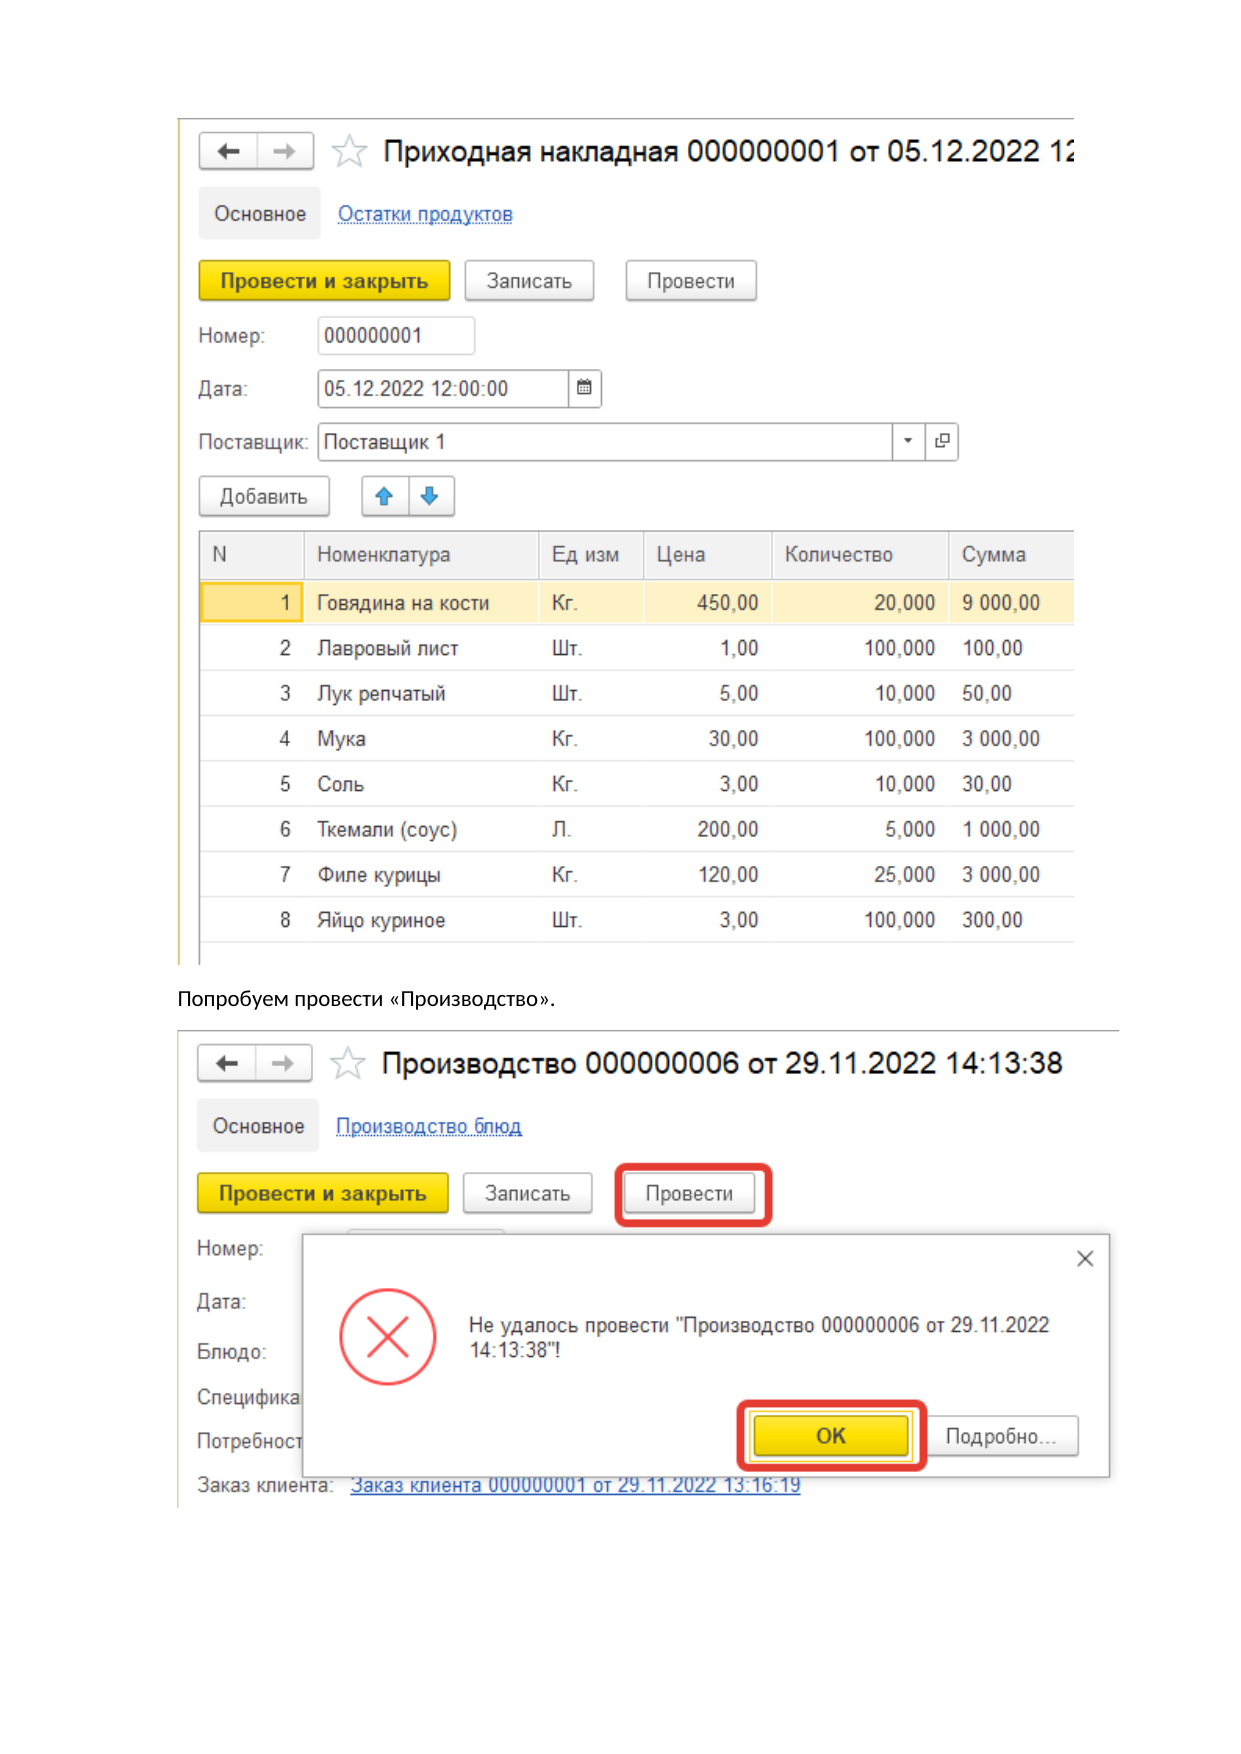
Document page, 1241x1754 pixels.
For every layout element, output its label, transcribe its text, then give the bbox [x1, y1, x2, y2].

picture [177, 1030, 1120, 1508]
text Попробуем провести «Производство». [177, 984, 1152, 1012]
picture [177, 118, 1074, 965]
